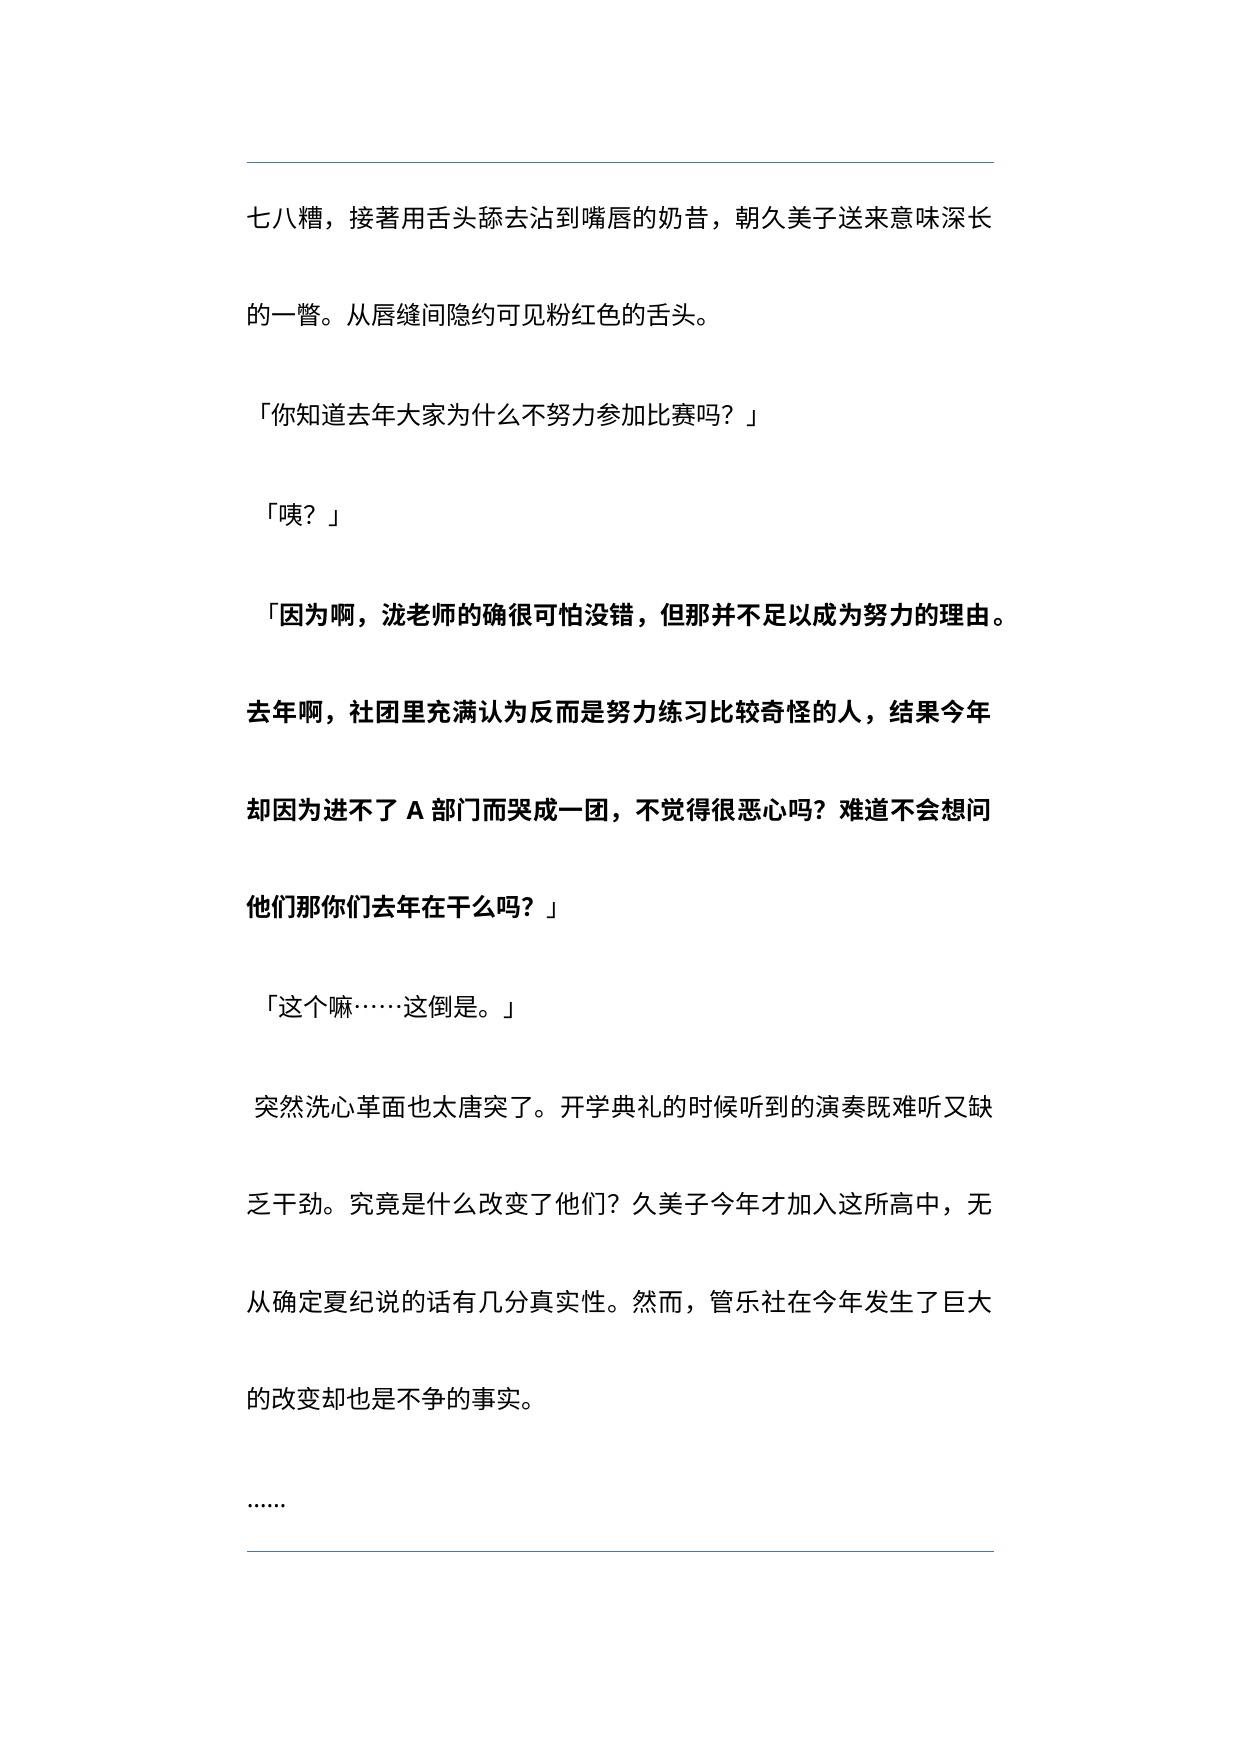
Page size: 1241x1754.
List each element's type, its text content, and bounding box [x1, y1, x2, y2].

text 「因为啊，泷老师的确很可怕没错，但那并不足以成为努力的理由。去年啊，社团里充满认为反而是努力练习比较奇怪的人，结果今年却因为进不了 A 部门而哭成一团，不觉得很恶心吗？难道不会想问他们那你们去年在干么吗？」 [247, 559, 994, 938]
text 「你知道去年大家为什么不努力参加比赛吗？」 [247, 359, 994, 446]
text 「咦？」 [247, 459, 994, 546]
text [247, 163, 994, 346]
text 「这个嘛……这倒是。」 [247, 951, 994, 1038]
text …… [247, 1443, 994, 1551]
text 突然洗心革面也太唐突了。开学典礼的时候听到的演奏既难听又缺乏干劲。究竟是什么改变了他们？久美子今年才加入这所高中，无从确定夏纪说的话有几分真实性。然而，管乐社在今年发生了巨大的改变却也是不争的事实。 [247, 1051, 994, 1430]
